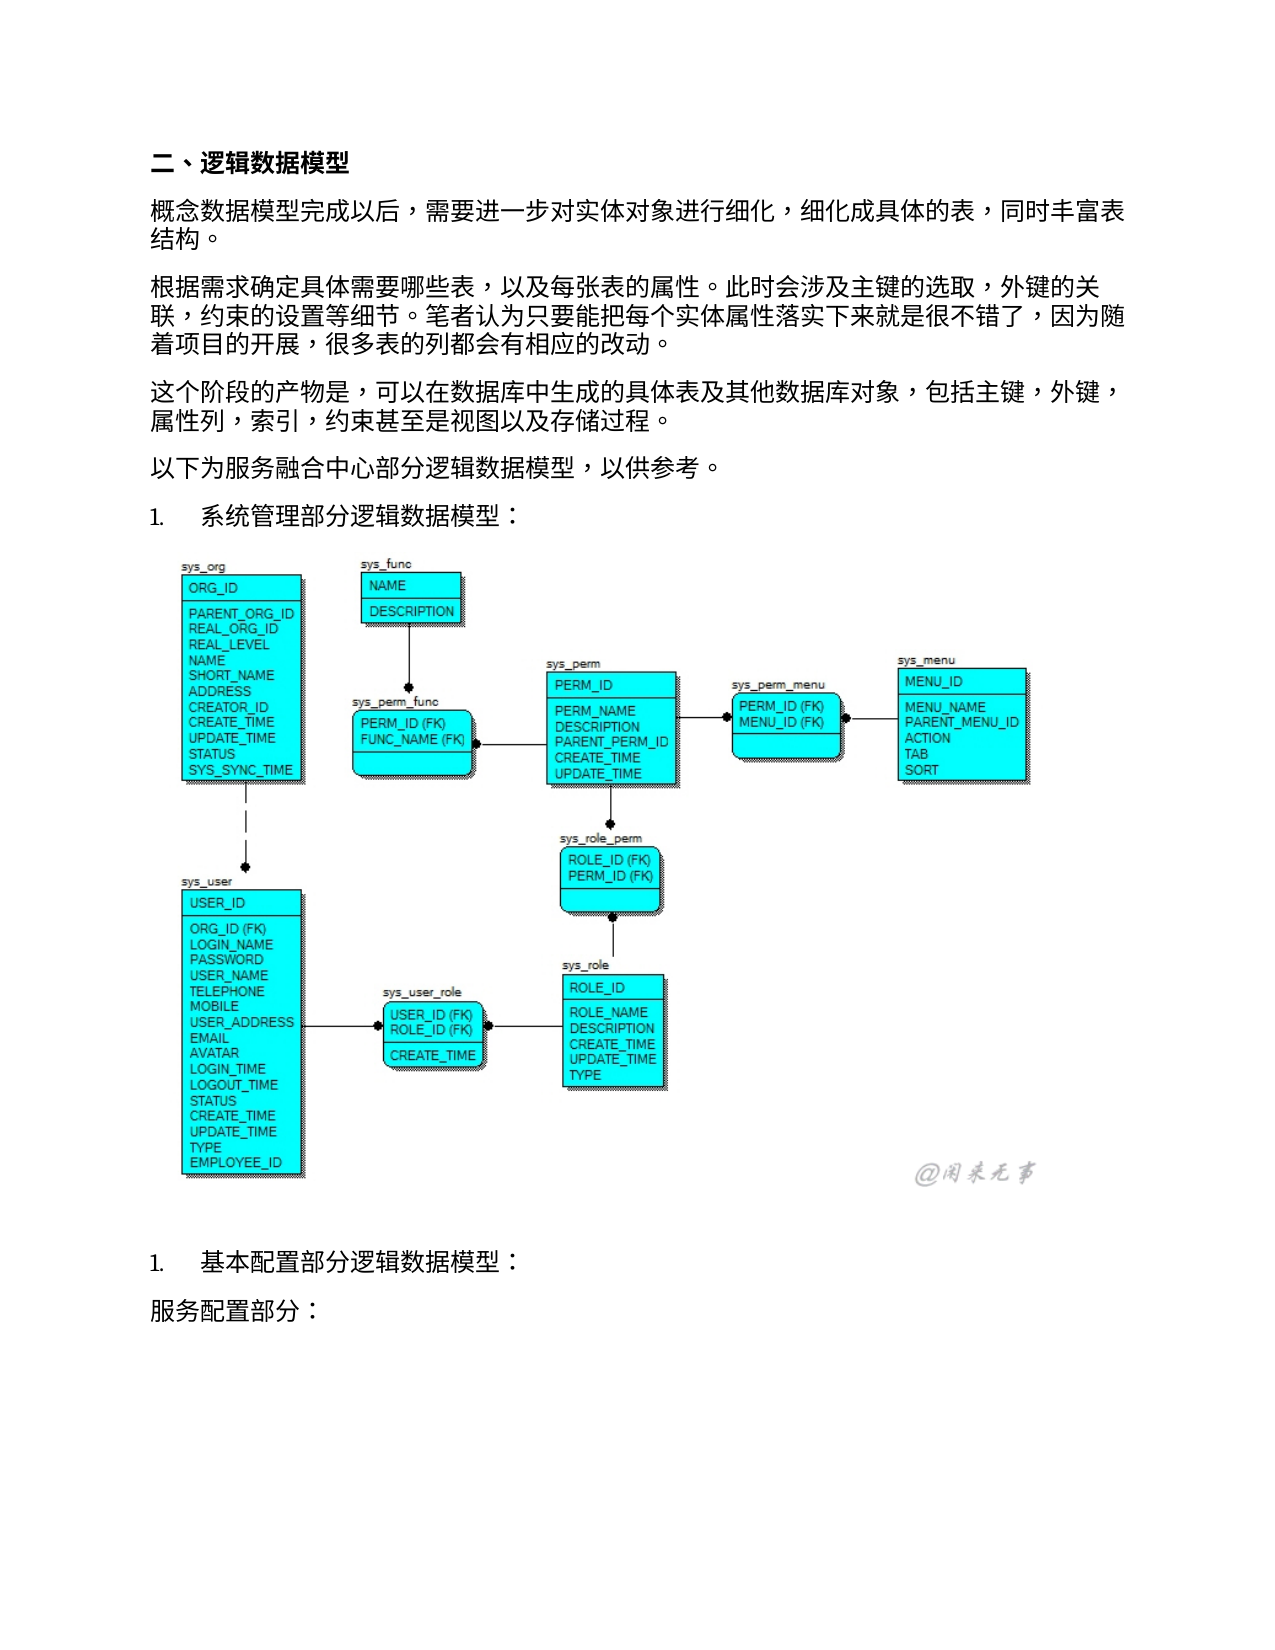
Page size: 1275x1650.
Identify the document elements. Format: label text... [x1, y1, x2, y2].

picture [168, 552, 1044, 1187]
text 概念数据模型完成以后，需要进一步对实体对象进行细化，细化成具体的表，同时丰富表结构。 [150, 197, 1125, 255]
list 基本配置部分逻辑数据模型： [150, 1249, 1125, 1277]
text 这个阶段的产物是，可以在数据库中生成的具体表及其他数据库对象，包括主键，外键，属性列，索引，约束甚至是视图以及存储过程。 [150, 379, 1125, 436]
text 根据需求确定具体需要哪些表，以及每张表的属性。此时会涉及主键的选取，外键的关联，约束的设置等细节。笔者认为只要能把每个实体属性落实下来就是很不错了，因为随着项目的开展，很多表的列都会有相应的改动。 [150, 274, 1125, 360]
text 以下为服务融合中心部分逻辑数据模型，以供参考。 [150, 455, 1125, 484]
text 二、逻辑数据模型 [150, 150, 1125, 179]
list 系统管理部分逻辑数据模型： [150, 502, 1125, 531]
text 服务配置部分： [150, 1298, 1125, 1327]
